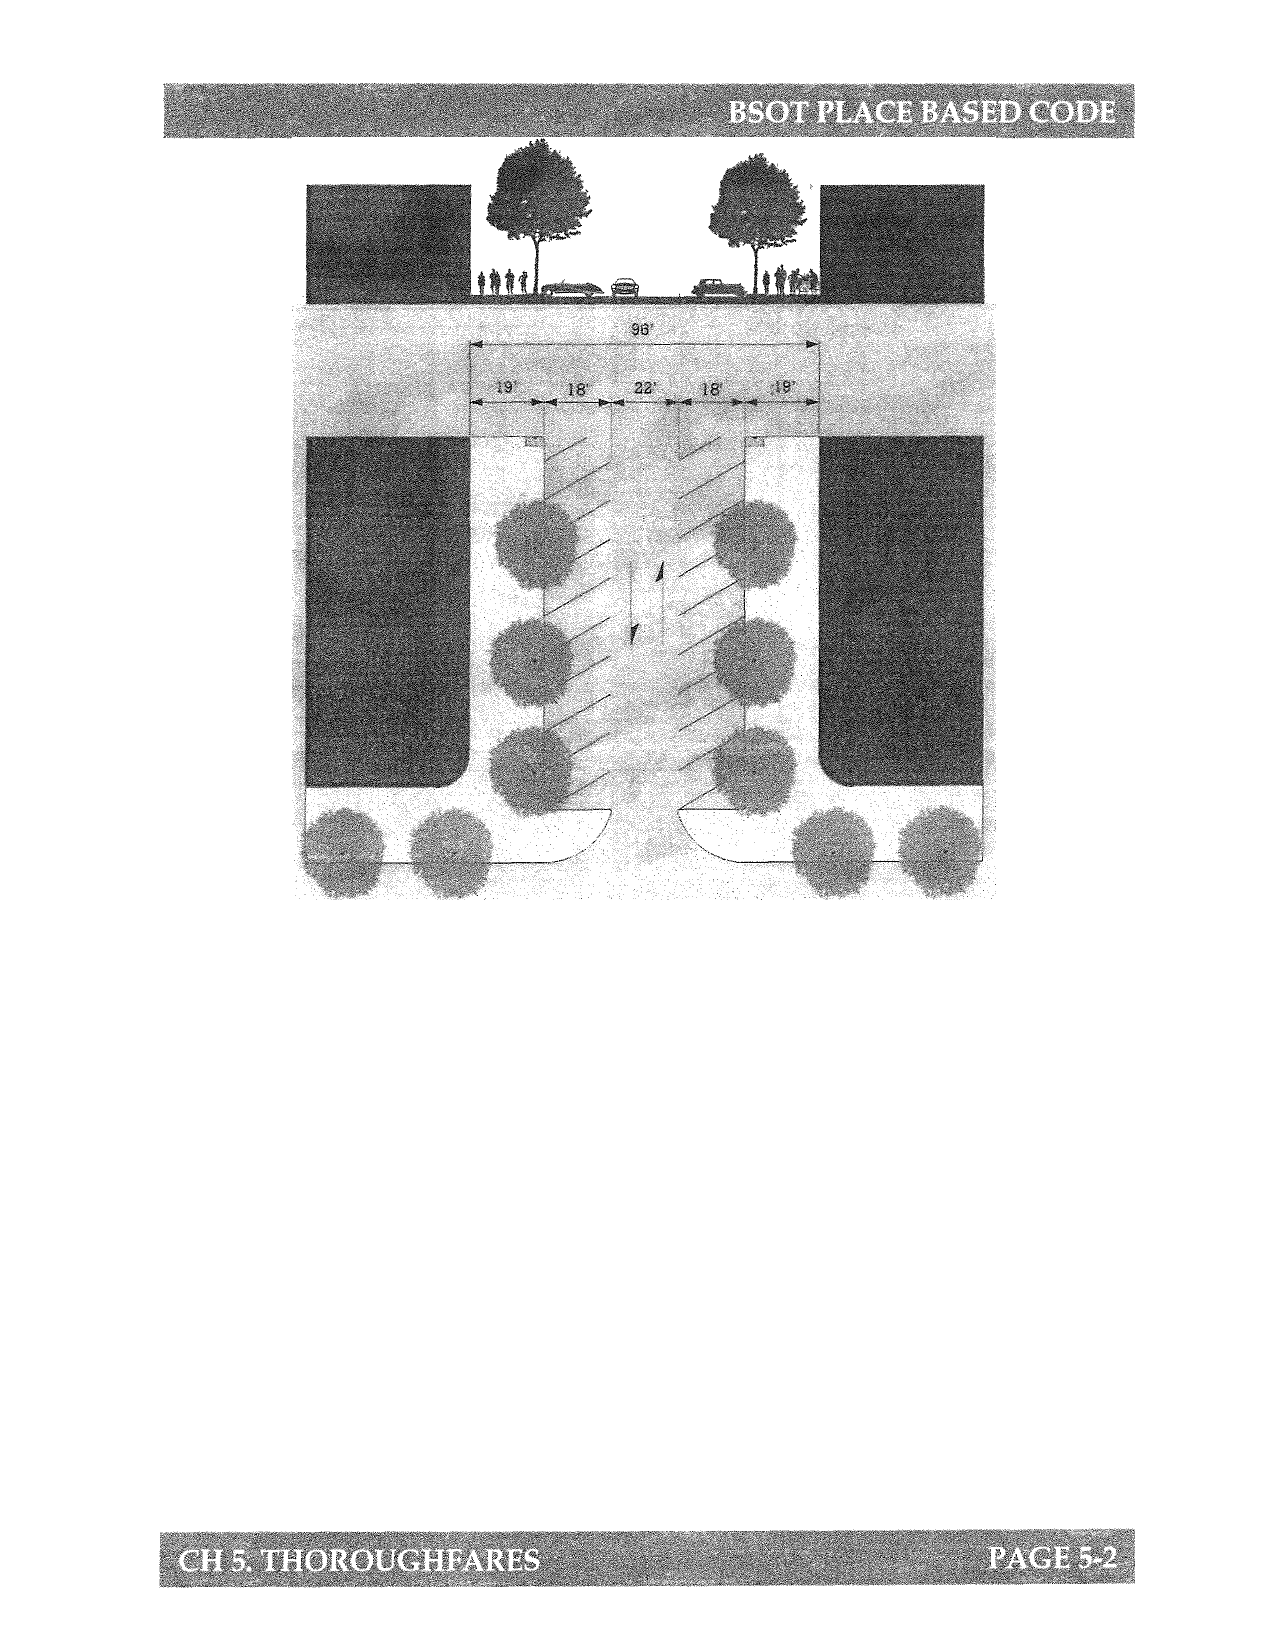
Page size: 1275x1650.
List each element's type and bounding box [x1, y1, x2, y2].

picture [158, 1527, 1137, 1588]
picture [163, 81, 1136, 900]
